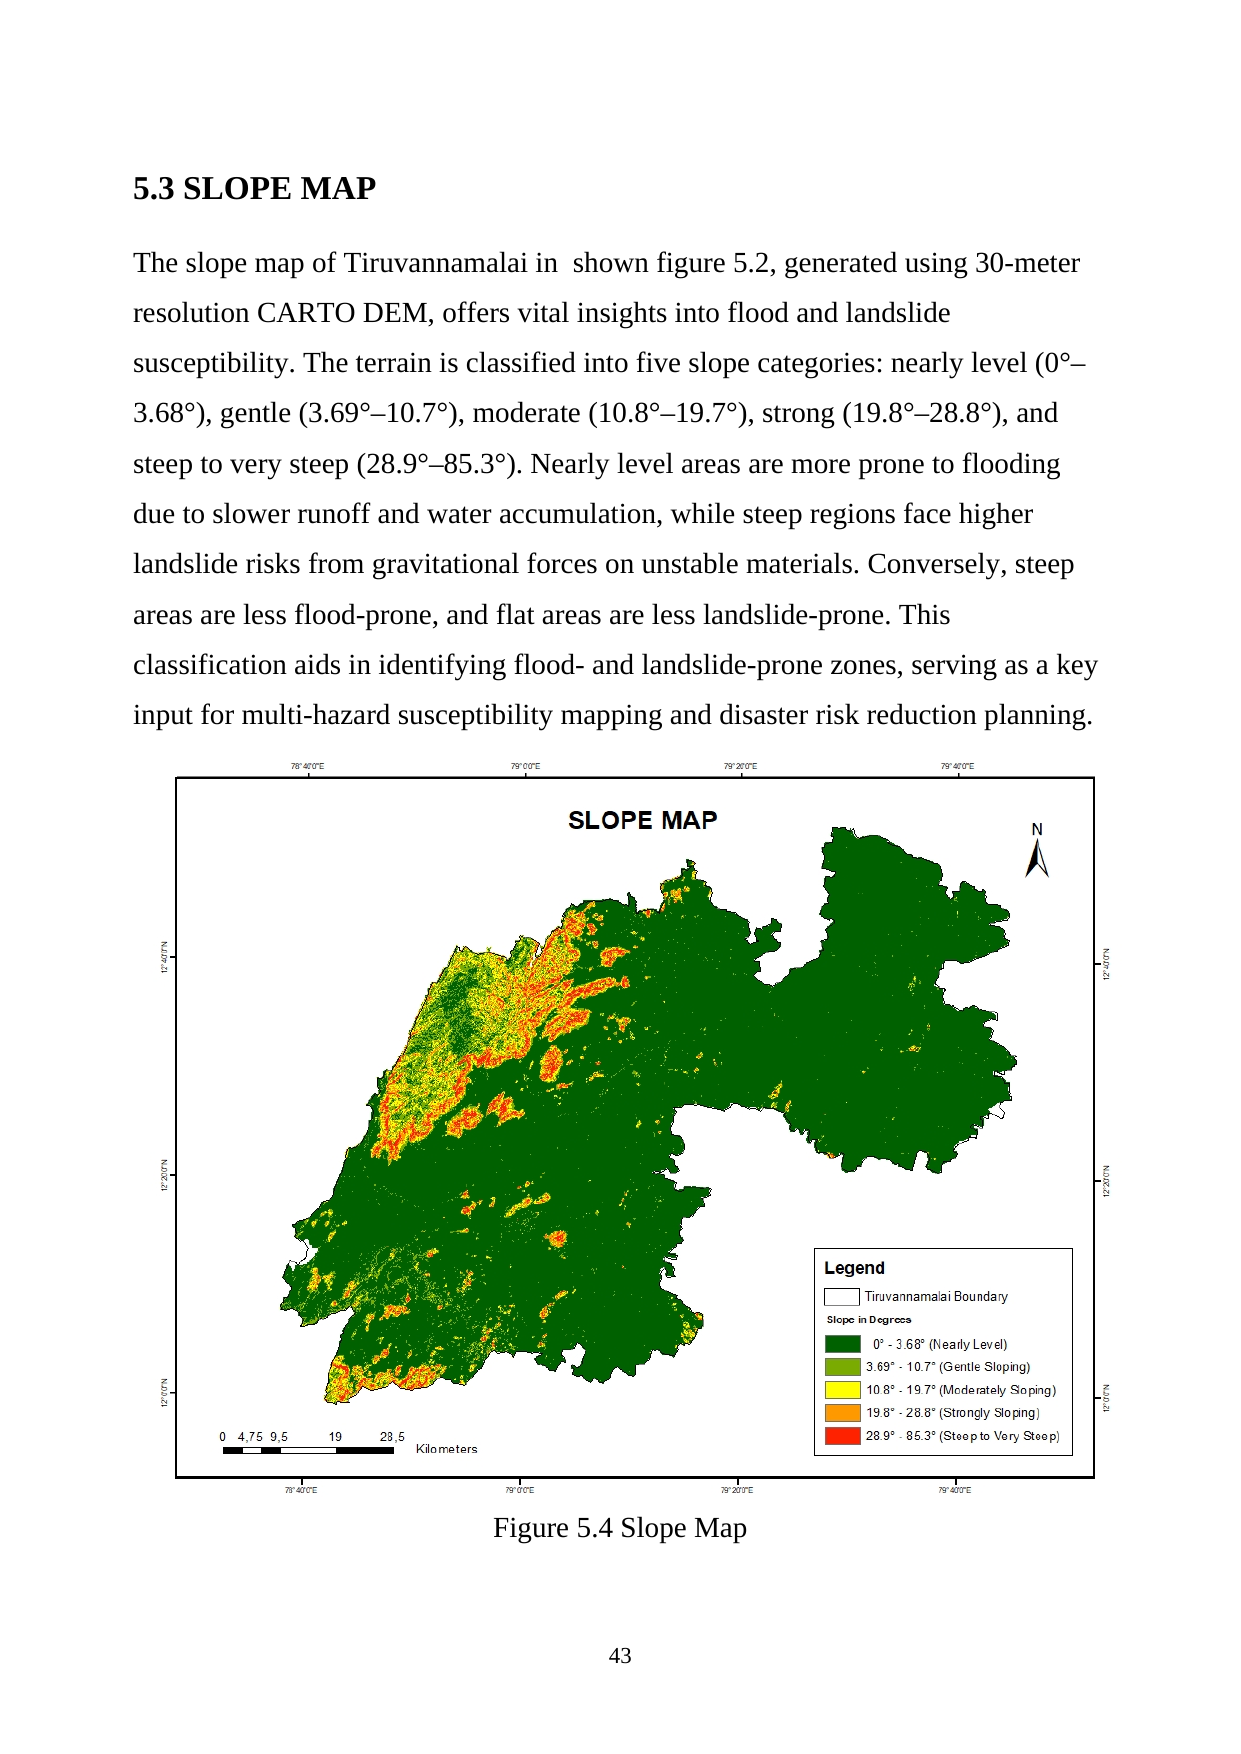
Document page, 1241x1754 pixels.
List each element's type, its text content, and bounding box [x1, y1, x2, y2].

text 5.3 SLOPE MAP [133, 168, 1107, 206]
text The slope map of Tiruvannamalai in shown figure 5.2, generated using 30-meter resolution CARTO DEM, offers vital insights into flood and landslide susceptibility. The terrain is classified into five slope categories: nearly level (0°–3.68°), gentle (3.69°–10.7°), moderate (10.8°–19.7°), strong (19.8°–28.8°), and steep to very steep (28.9°–85.3°). Nearly level areas are more prone to flooding due to slower runoff and water accumulation, while steep regions face higher landslide risks from gravitational forces on unstable materials. Conversely, steep areas are less flood-prone, and flat areas are less landslide-prone. This classification aids in identifying flood- and landslide-prone zones, serving as a key input for multi-hazard susceptibility mapping and disaster risk reduction planning. [133, 245, 1107, 731]
picture [132, 747, 1137, 1511]
